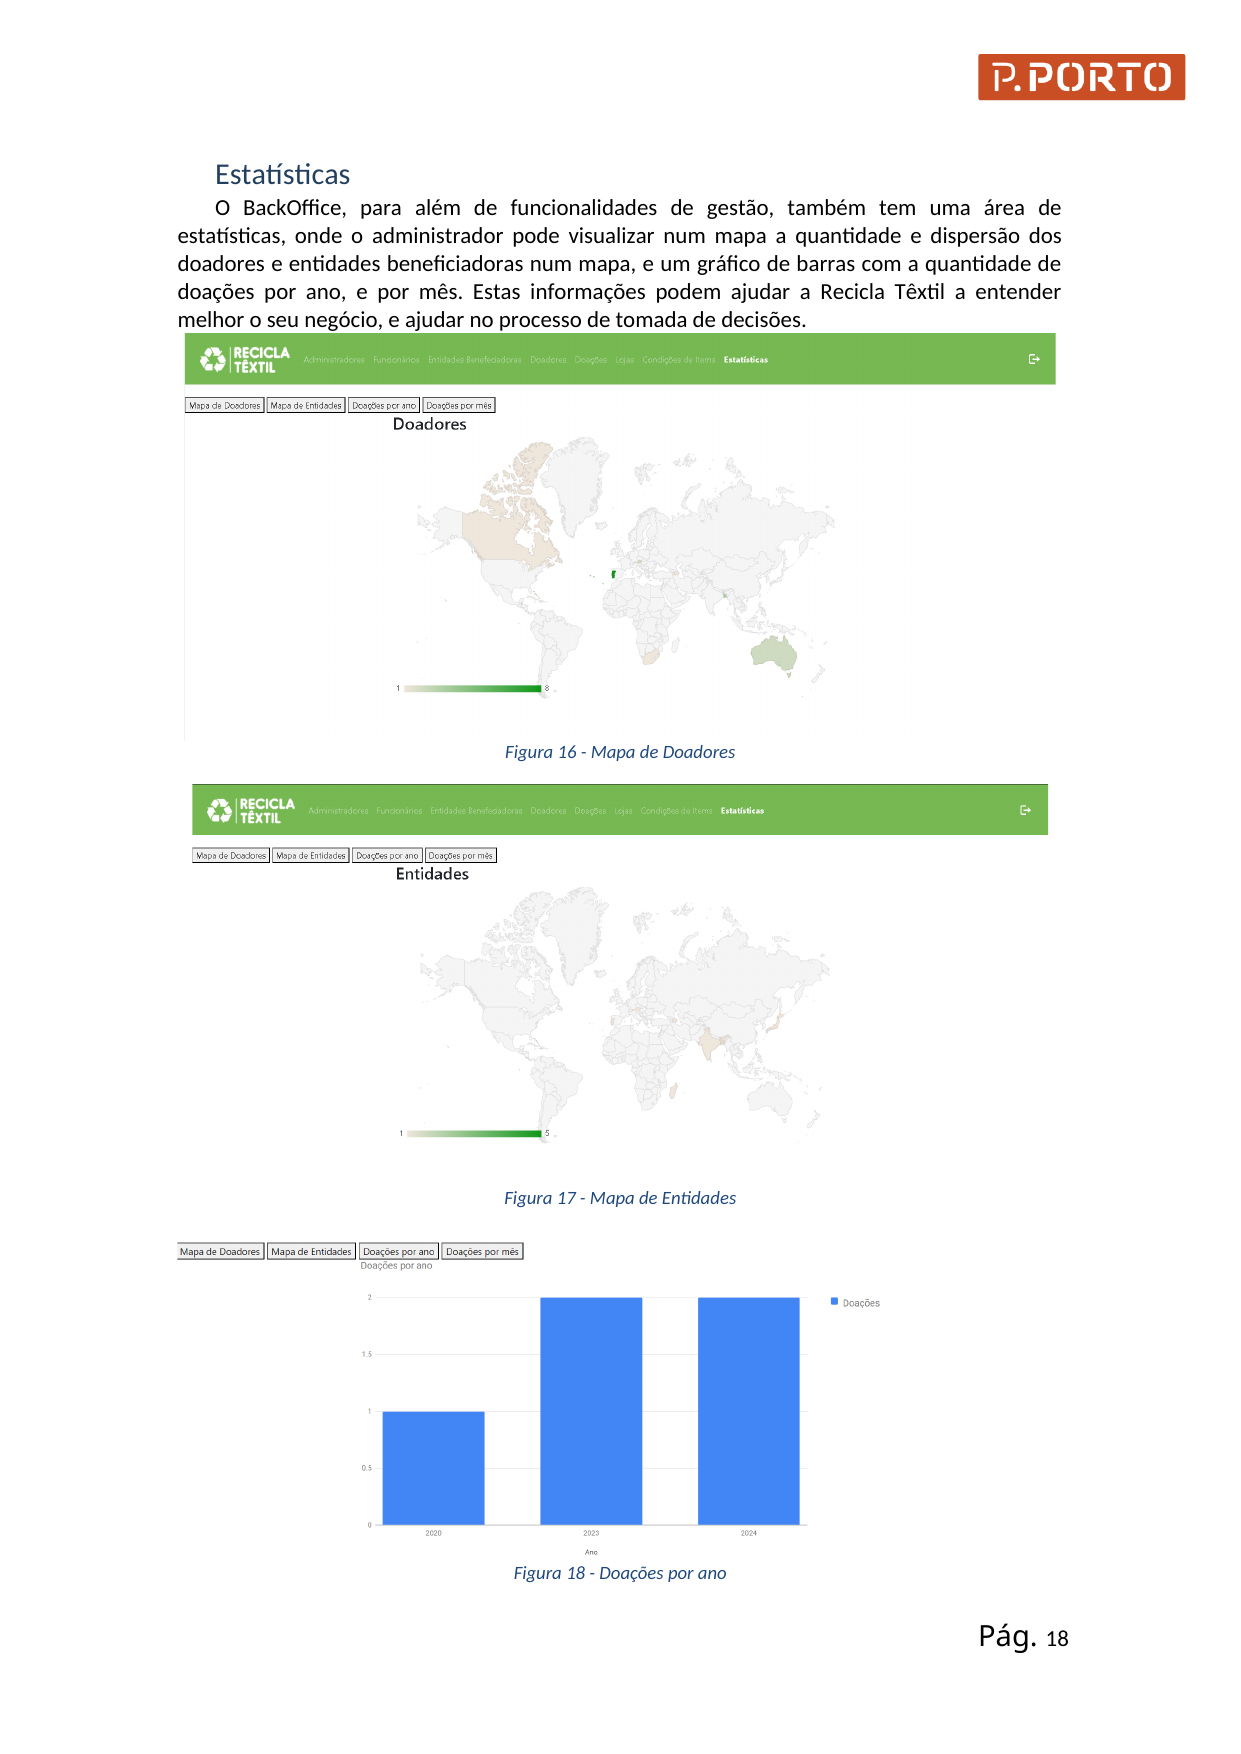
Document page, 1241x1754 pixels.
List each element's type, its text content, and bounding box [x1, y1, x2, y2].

picture [184, 333, 1056, 741]
text Figura 18 - Doações por ano [177, 1562, 1063, 1584]
text Figura 16 - Mapa de Doadores [177, 741, 1063, 763]
text O BackOffice, para além de funcionalidades de gestão, também tem uma área de estatísticas, onde o administrador pode visualizar num mapa a quantidade e dispersão dos doadores e entidades beneficiadoras num mapa, e um gráfico de barras com a quantidade de doações por ano, e por mês. Estas informações podem ajudar a Recicla Têxtil a entender melhor o seu negócio, e ajudar no processo de tomada de decisões. [177, 193, 1063, 333]
subtitle Estatísticas [177, 148, 1063, 193]
picture [978, 54, 1186, 101]
picture [192, 784, 1049, 1187]
text Figura 17 - Mapa de Entidades [177, 1186, 1063, 1209]
picture [177, 1230, 1064, 1562]
